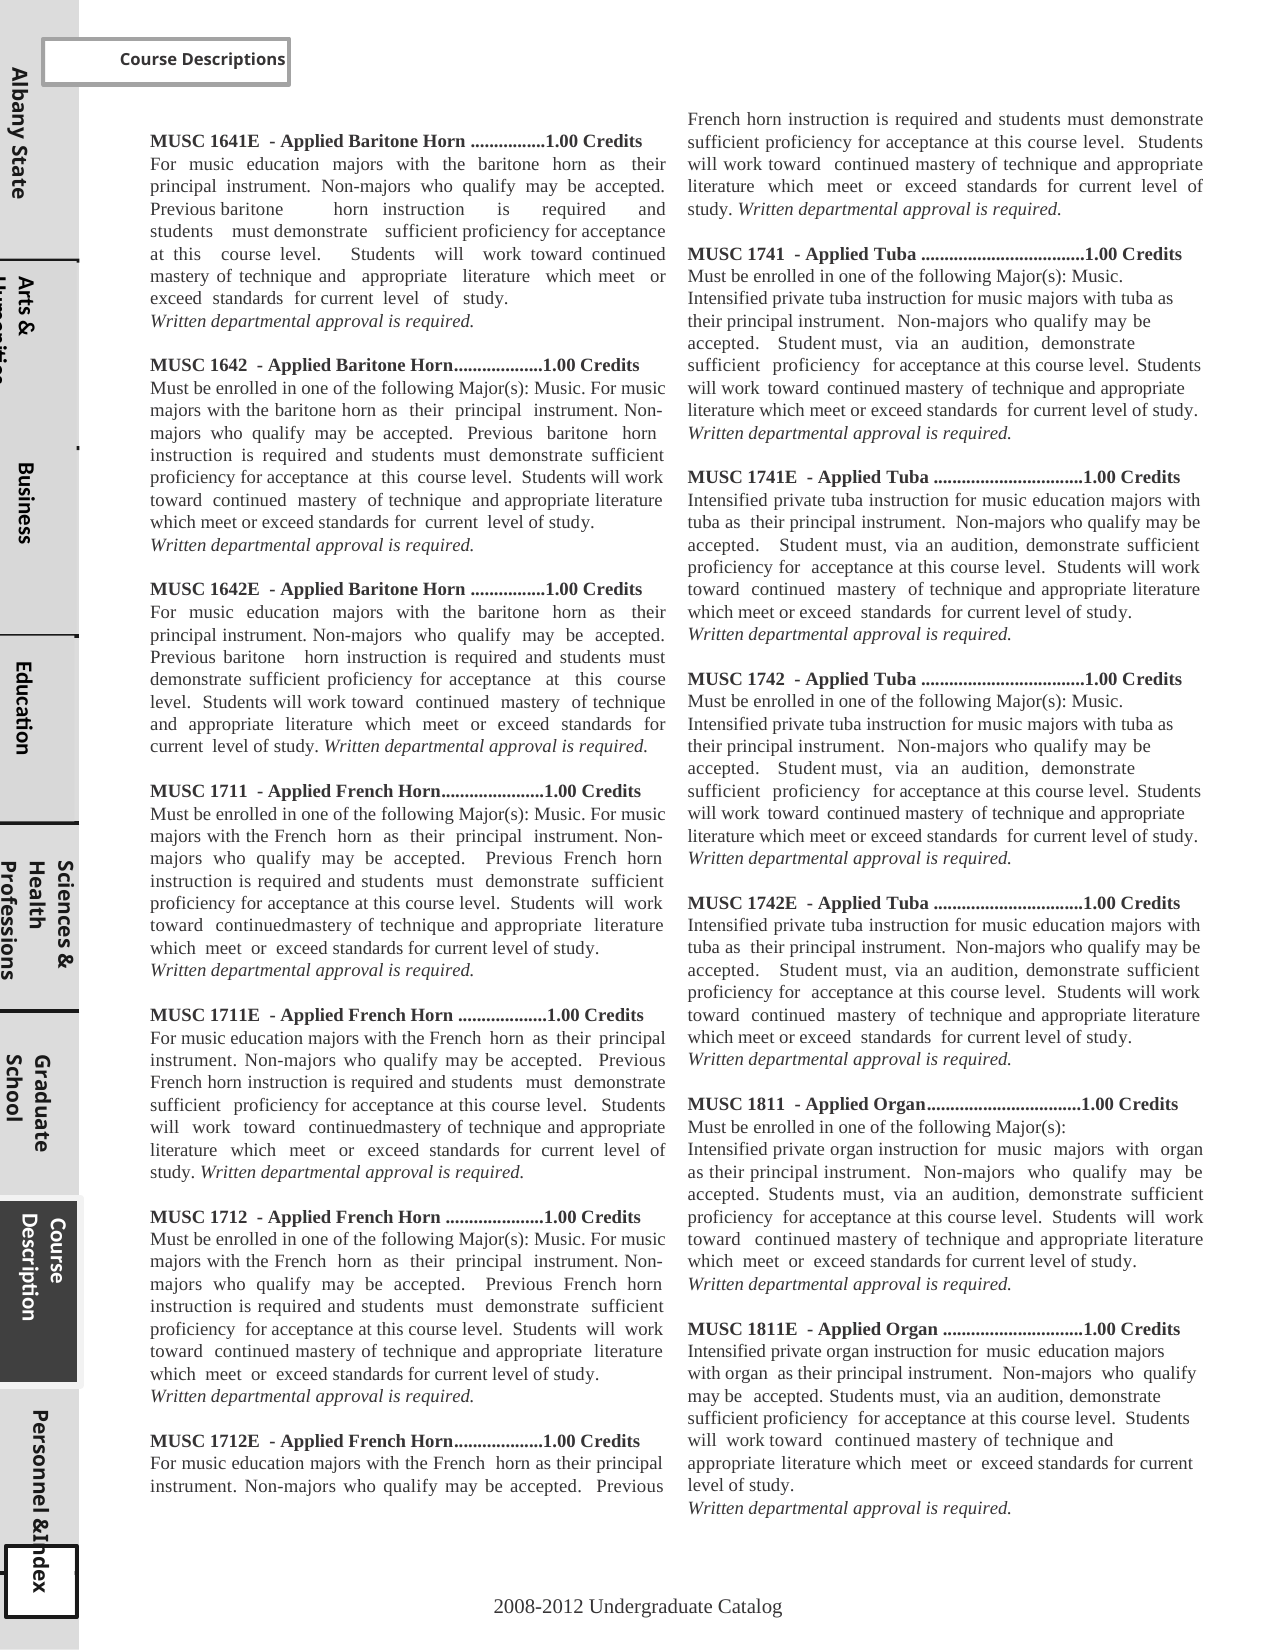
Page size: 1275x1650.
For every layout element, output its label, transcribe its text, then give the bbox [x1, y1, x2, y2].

text MUSC 1711 - Applied French Horn......................1.00 Credits Must be enrolled in one of the following Major(s): Music. For music majors with the French horn as their principal instrument. Non- majors who qualify may be accepted. Previous French horn instruction is required and students must demonstrate sufficient proficiency for acceptance at this course level. Students will work toward continuedmastery of technique and appropriate literature which meet or exceed standards for current level of study. [150, 780, 666, 958]
text Written departmental approval is required. [687, 847, 1212, 868]
text MUSC 1712E - Applied French Horn...................1.00 Credits [150, 1429, 662, 1451]
text MUSC 1742E - Applied Tuba ................................1.00 Credits Intensified private tuba instruction for music education majors with tuba as their principal instrument. Non-majors who qualify may be accepted. Student must, via an audition, demonstrate sufficient proficiency for acceptance at this course level. Students will work toward continued mastery of technique and appropriate literature which meet or exceed standards for current level of study. [687, 892, 1203, 1047]
text For music education majors with the baritone horn as their principal instrument. Non-majors who qualify may be accepted. Previous baritone horn instruction is required and students must demonstrate sufficient proficiency for acceptance at this course level. Students will work toward continued mastery of technique and appropriate literature which meet or exceed standards for current level of study. Written departmental approval is required. [150, 601, 666, 757]
text MUSC 1741E - Applied Tuba ................................1.00 Credits Intensified private tuba instruction for music education majors with tuba as their principal instrument. Non-majors who qualify may be accepted. Student must, via an audition, demonstrate sufficient proficiency for acceptance at this course level. Students will work toward continued mastery of technique and appropriate literature which meet or exceed standards for current level of study. [687, 466, 1203, 622]
text For music education majors with the baritone horn as their principal instrument. Non-majors who qualify may be accepted. Previous baritone horn instruction is required and students must demonstrate sufficient proficiency for acceptance at this course level. Students will work toward continued mastery of technique and appropriate literature which meet or exceed standards for current level of study. [150, 153, 666, 309]
text MUSC 1741 - Applied Tuba ...................................1.00 Credits Must be enrolled in one of the following Major(s): Music. Intensified private tuba instruction for music majors with tuba as their principal instrument. Non-majors who qualify may be accepted. Student must, via an audition, demonstrate sufficient proficiency for acceptance at this course level. Students will work toward continued mastery of technique and appropriate literature which meet or exceed standards for current level of study. [687, 242, 1203, 421]
text For music education majors with the French horn as their principal instrument. Non-majors who qualify may be accepted. Previous [150, 1452, 666, 1496]
text Must be enrolled in one of the following Major(s): [687, 1116, 1212, 1137]
text MUSC 1811E - Applied Organ ..............................1.00 Credits Intensified private organ instruction for music education majors with organ as their principal instrument. Non-majors who qualify may be accepted. Students must, via an audition, demonstrate sufficient proficiency for acceptance at this course level. Students will work toward continued mastery of technique and appropriate literature which meet or exceed standards for current level of study. [687, 1317, 1203, 1496]
text Written departmental approval is required. [687, 422, 1212, 443]
text MUSC 1642E - Applied Baritone Horn ................1.00 Credits [150, 578, 662, 600]
text MUSC 1641E - Applied Baritone Horn ................1.00 Credits [150, 130, 662, 152]
text MUSC 1742 - Applied Tuba ...................................1.00 Credits Must be enrolled in one of the following Major(s): Music. Intensified private tuba instruction for music majors with tuba as their principal instrument. Non-majors who qualify may be accepted. Student must, via an audition, demonstrate sufficient proficiency for acceptance at this course level. Students will work toward continued mastery of technique and appropriate literature which meet or exceed standards for current level of study. [687, 668, 1203, 846]
text Written departmental approval is required. [687, 1273, 1212, 1294]
text French horn instruction is required and students must demonstrate sufficient proficiency for acceptance at this course level. Students will work toward continued mastery of technique and appropriate literature which meet or exceed standards for current level of study. Written departmental approval is required. [687, 108, 1203, 219]
text MUSC 1811 - Applied Organ.................................1.00 Credits [687, 1093, 1212, 1114]
text Written departmental approval is required. [687, 1048, 1212, 1070]
text Course Descriptions [119, 49, 1212, 70]
text Written departmental approval is required. [150, 533, 662, 555]
text Written departmental approval is required. [687, 1497, 1212, 1518]
text For music education majors with the French horn as their principal instrument. Non-majors who qualify may be accepted. Previous French horn instruction is required and students must demonstrate sufficient proficiency for acceptance at this course level. Students will work toward continuedmastery of technique and appropriate literature which meet or exceed standards for current level of study. Written departmental approval is required. [150, 1027, 666, 1183]
text Written departmental approval is required. [150, 310, 662, 331]
text MUSC 1711E - Applied French Horn ...................1.00 Credits [150, 1004, 662, 1025]
text MUSC 1642 - Applied Baritone Horn...................1.00 Credits Must be enrolled in one of the following Major(s): Music. For music majors with the baritone horn as their principal instrument. Non- majors who qualify may be accepted. Previous baritone horn instruction is required and students must demonstrate sufficient proficiency for acceptance at this course level. Students will work toward continued mastery of technique and appropriate literature which meet or exceed standards for current level of study. [150, 354, 666, 533]
text 2008-2012 Undergraduate Catalog [493, 1594, 1212, 1618]
text Intensified private organ instruction for music majors with organ as their principal instrument. Non-majors who qualify may be accepted. Students must, via an audition, demonstrate sufficient proficiency for acceptance at this course level. Students will work toward continued mastery of technique and appropriate literature which meet or exceed standards for current level of study. [687, 1138, 1203, 1272]
text Written departmental approval is required. [150, 959, 662, 981]
text Written departmental approval is required. [687, 623, 1212, 644]
text Written departmental approval is required. [150, 1385, 662, 1406]
text MUSC 1712 - Applied French Horn .....................1.00 Credits Must be enrolled in one of the following Major(s): Music. For music majors with the French horn as their principal instrument. Non- majors who qualify may be accepted. Previous French horn instruction is required and students must demonstrate sufficient proficiency for acceptance at this course level. Students will work toward continued mastery of technique and appropriate literature which meet or exceed standards for current level of study. [150, 1206, 666, 1384]
